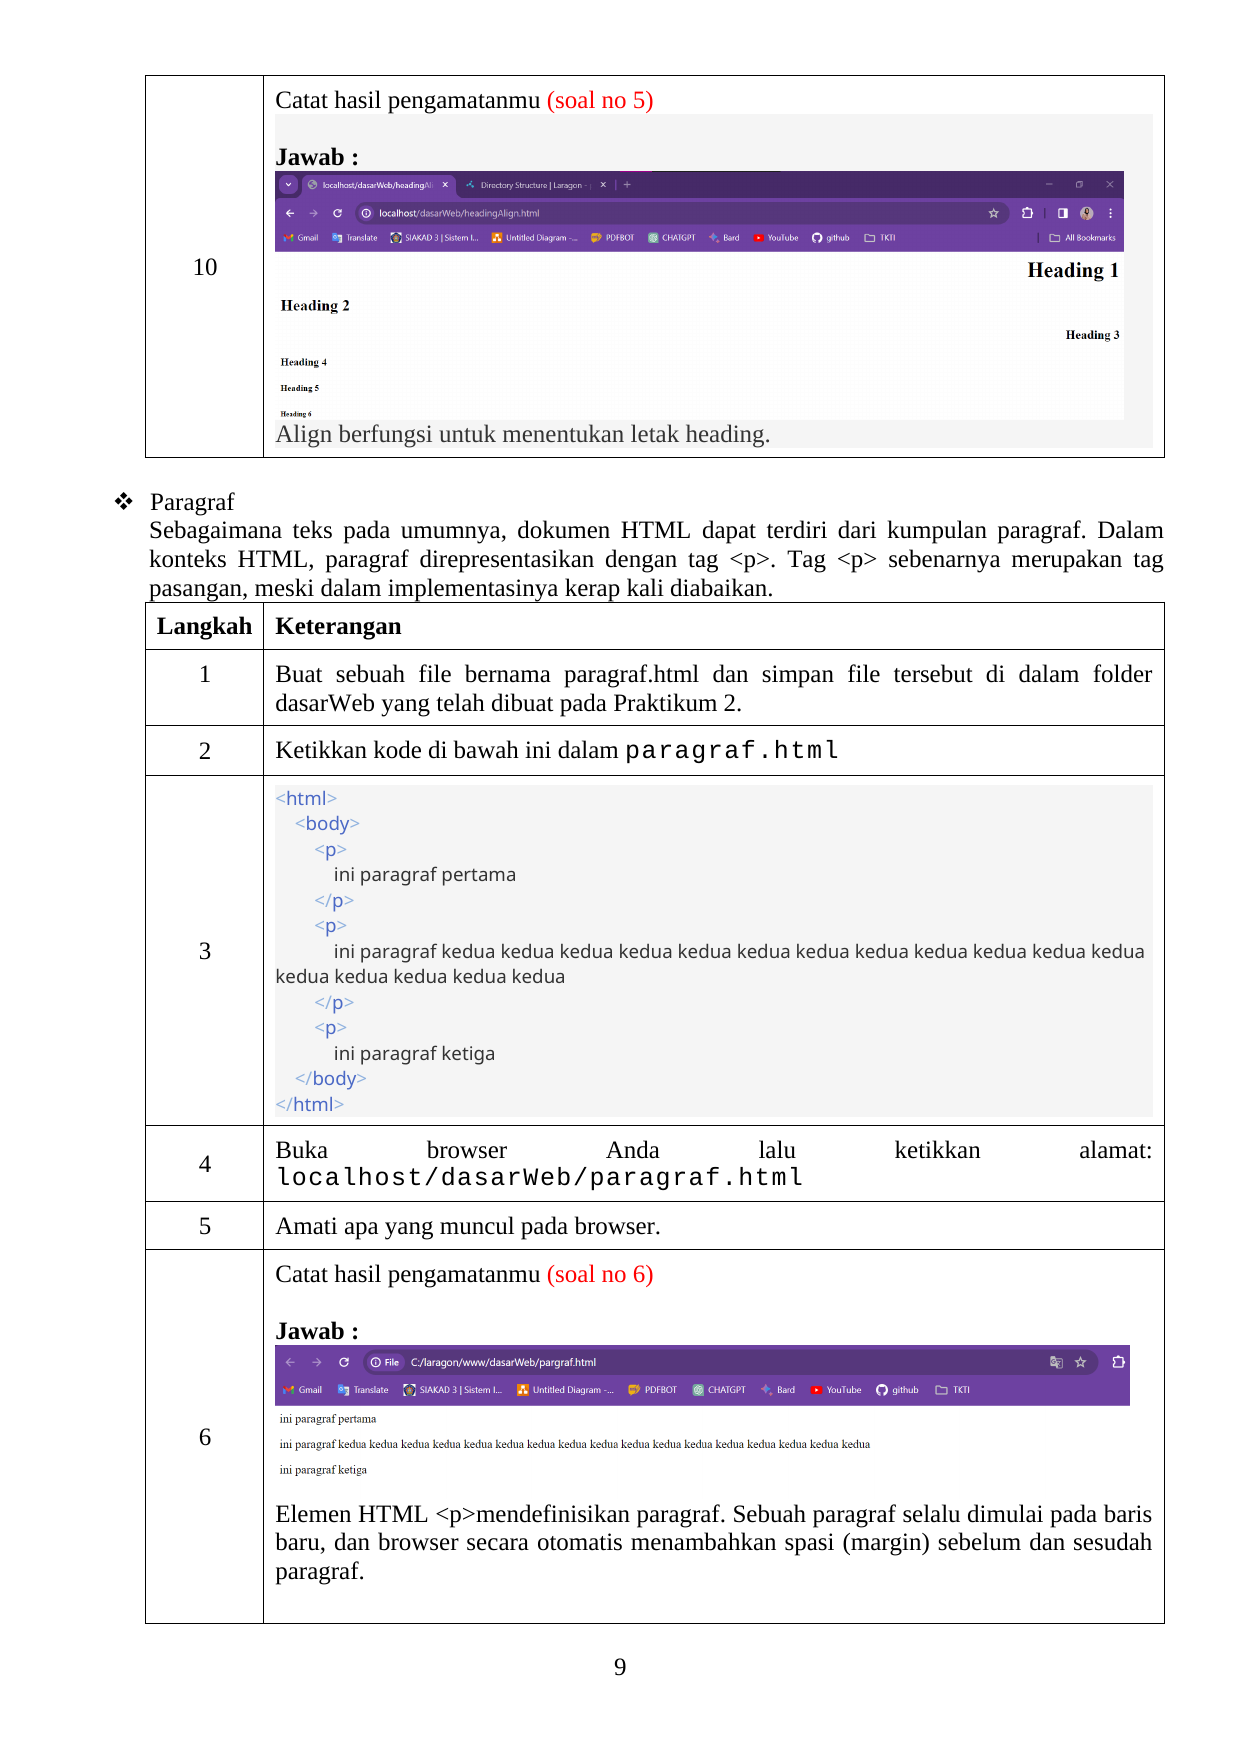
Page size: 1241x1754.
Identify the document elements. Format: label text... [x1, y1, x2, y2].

table_cell 5 [146, 1202, 263, 1249]
table_cell Catat hasil pengamatanmu (soal no 6) Jawab : Elemen HTML <p>mendefinisikan paragraf. Sebuah paragraf selalu dimulai pada baris baru, dan browser secara otomatis menambahkan spasi (margin) sebelum dan sesudah paragraf. [264, 1250, 1164, 1623]
table_cell 2 [146, 726, 263, 775]
table_cell 1 [146, 650, 263, 725]
table_header Keterangan [264, 603, 1164, 649]
picture [275, 171, 1124, 420]
table_cell 10 [146, 76, 263, 457]
table_header Langkah [146, 603, 263, 649]
picture [275, 1345, 1130, 1499]
table_cell Ketikkan kode di bawah ini dalam paragraf.html [264, 726, 1164, 775]
table_cell Amati apa yang muncul pada browser. [264, 1202, 1164, 1249]
table_cell <html> <body> <p> ini paragraf pertama </p> <p> ini paragraf kedua kedua kedua kedua kedua kedua kedua kedua kedua kedua kedua kedua kedua kedua kedua kedua kedua </p> <p> ini paragraf ketiga </body> </html> [264, 776, 1164, 1125]
table_cell 4 [146, 1126, 263, 1201]
table_cell Buat sebuah file bernama paragraf.html dan simpan file tersebut di dalam folder dasarWeb yang telah dibuat pada Praktikum 2. [264, 650, 1164, 725]
table_cell Buka browser Anda lalu ketikkan alamat: localhost/dasarWeb/paragraf.html [264, 1126, 1164, 1201]
table_cell 6 [146, 1250, 263, 1623]
text Sebagaimana teks pada umumnya, dokumen HTML dapat terdiri dari kumpulan paragraf. Dalam konteks HTML, paragraf direpresentasikan dengan tag <p>. Tag <p> sebenarnya merupakan tag pasangan, meski dalam implementasinya kerap kali diabaikan. [149, 515, 1165, 602]
table_cell Catat hasil pengamatanmu (soal no 5) Jawab : Align berfungsi untuk menentukan letak heading. [264, 76, 1164, 457]
list Paragraf [112, 487, 1165, 515]
table_cell 3 [146, 776, 263, 1125]
